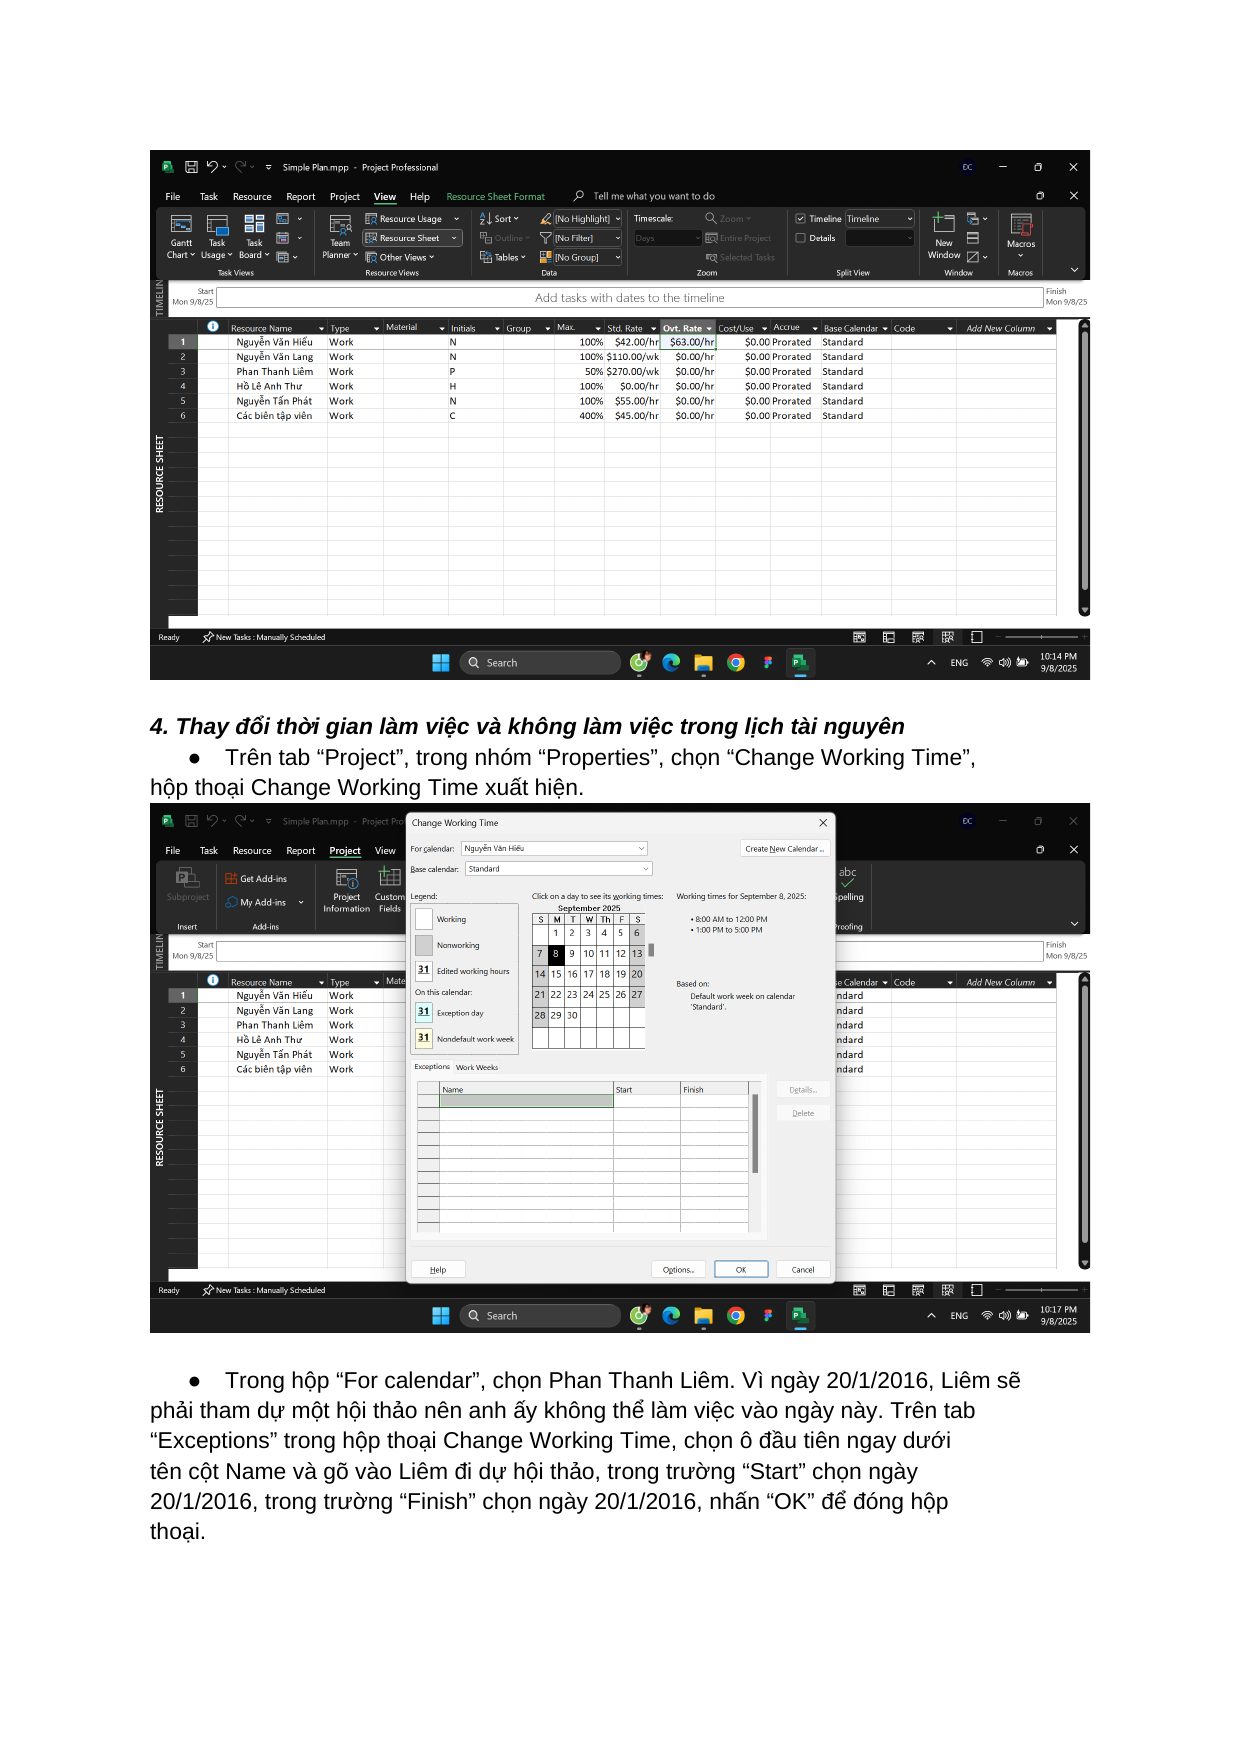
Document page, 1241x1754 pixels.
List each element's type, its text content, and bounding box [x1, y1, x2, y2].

text “Exceptions” trong hộp thoại Change Working Time, chọn ô đầu tiên ngay dưới [150, 1427, 1090, 1454]
text 4. Thay đổi thời gian làm việc và không làm việc trong lịch tài nguyên [150, 713, 1090, 739]
picture [150, 803, 1091, 1333]
picture [150, 150, 1091, 680]
text thoại. [150, 1518, 1090, 1544]
text hộp thoại Change Working Time xuất hiện. [150, 774, 1090, 800]
list Trên tab “Project”, trong nhóm “Properties”, chọn “Change Working Time”, [187, 743, 1090, 770]
text tên cột Name và gõ vào Liêm đi dự hội thảo, trong trường “Start” chọn ngày [150, 1458, 1090, 1484]
list Trong hộp “For calendar”, chọn Phan Thanh Liêm. Vì ngày 20/1/2016, Liêm sẽ [187, 1367, 1090, 1393]
text 20/1/2016, trong trường “Finish” chọn ngày 20/1/2016, nhấn “OK” để đóng hộp [150, 1488, 1090, 1514]
text phải tham dự một hội thảo nên anh ấy không thể làm việc vào ngày này. Trên tab [150, 1397, 1090, 1424]
